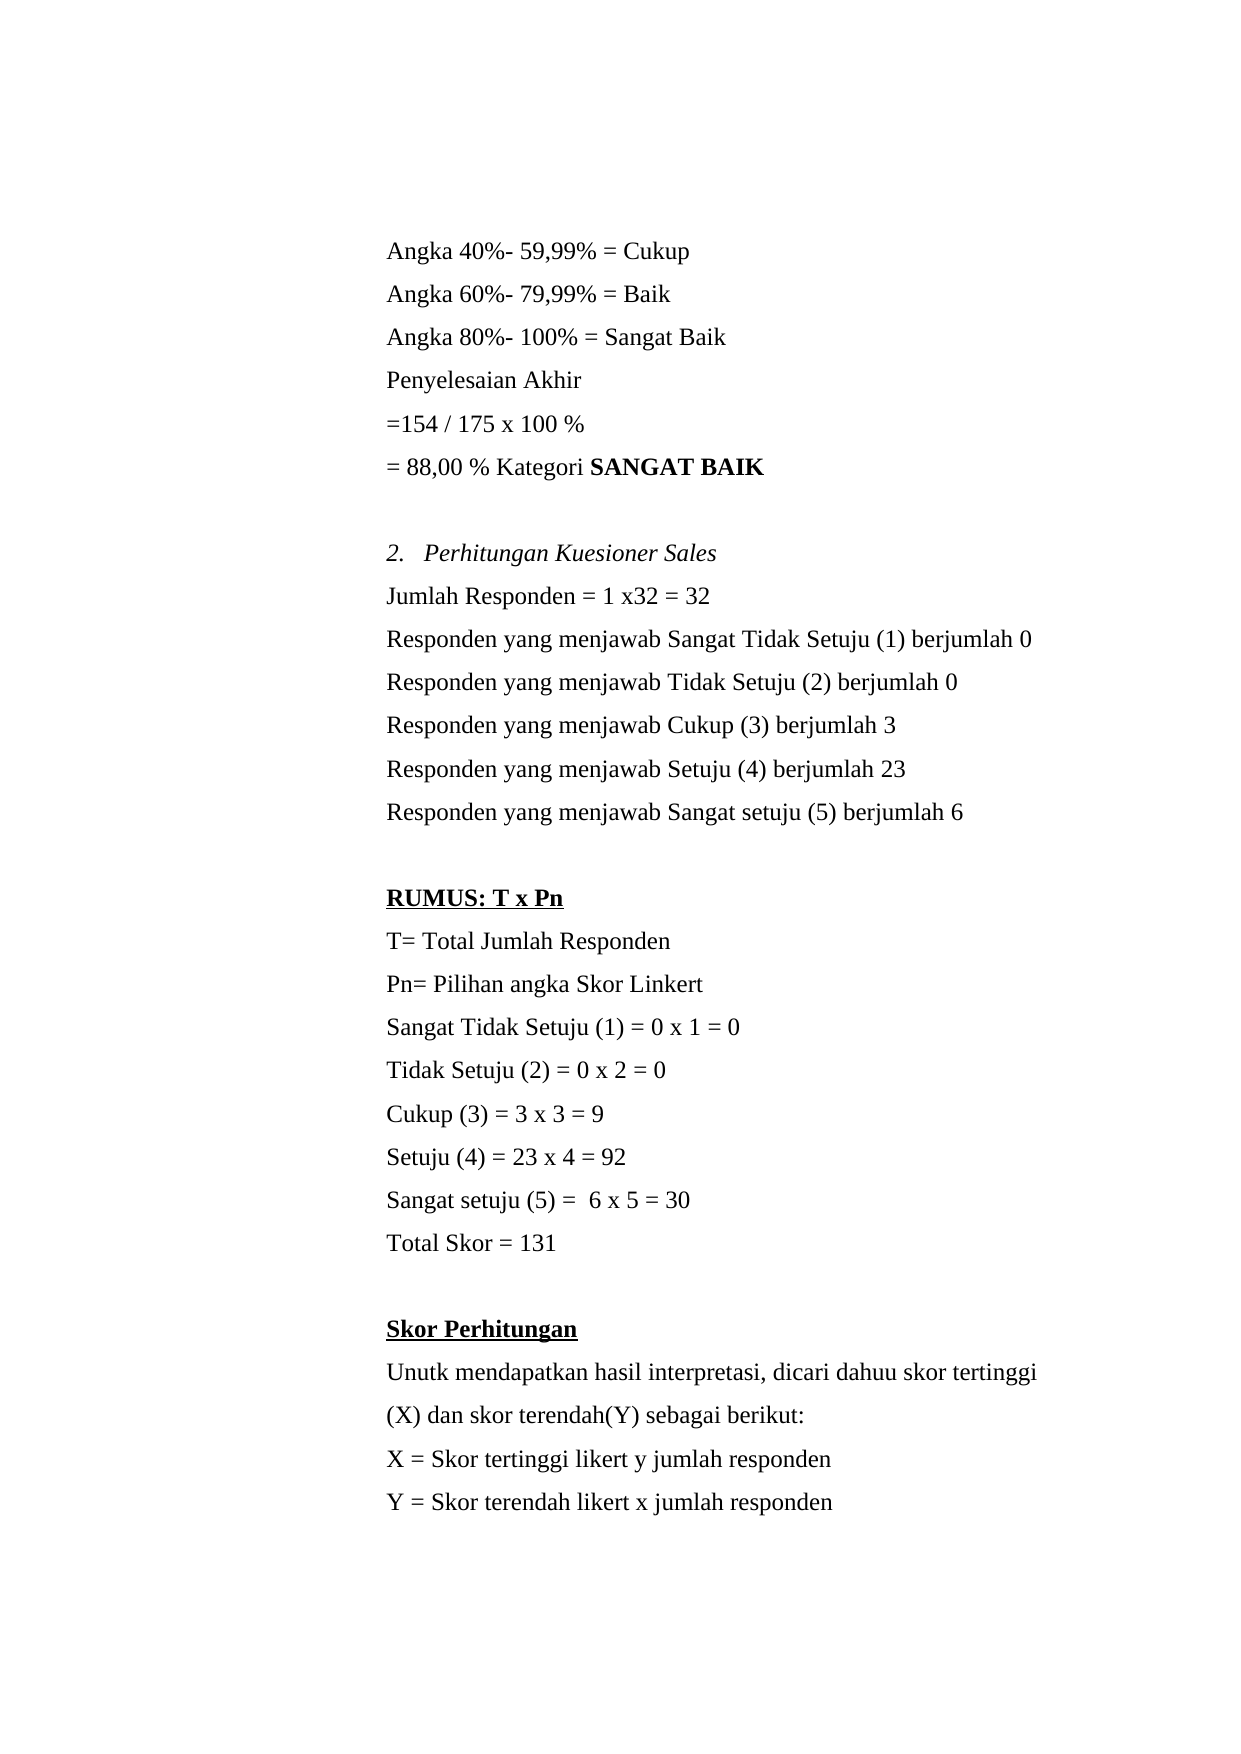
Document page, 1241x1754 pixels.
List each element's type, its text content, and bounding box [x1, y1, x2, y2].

text Penyelesaian Akhir [386, 366, 1063, 394]
text = 88,00 % Kategori SANGAT BAIK [386, 452, 1063, 481]
text Skor Perhitungan [386, 1314, 1063, 1343]
text Y = Skor terendah likert x jumlah responden [386, 1487, 1063, 1516]
text Responden yang menjawab Sangat Tidak Setuju (1) berjumlah 0 [386, 624, 1063, 653]
text Angka 80%- 100% = Sangat Baik [386, 322, 1063, 351]
text Total Skor = 131 [386, 1228, 1063, 1257]
text Responden yang menjawab Sangat setuju (5) berjumlah 6 [386, 797, 1063, 826]
text T= Total Jumlah Responden [386, 926, 1063, 955]
text Pn= Pilihan angka Skor Linkert [386, 969, 1063, 998]
text X = Skor tertinggi likert y jumlah responden [386, 1444, 1063, 1472]
text Sangat Tidak Setuju (1) = 0 x 1 = 0 [386, 1012, 1063, 1041]
text Setuju (4) = 23 x 4 = 92 [386, 1142, 1063, 1171]
text Sangat setuju (5) = 6 x 5 = 30 [386, 1185, 1063, 1214]
text Responden yang menjawab Setuju (4) berjumlah 23 [386, 754, 1063, 782]
text Angka 40%- 59,99% = Cukup [386, 236, 1063, 265]
text =154 / 175 x 100 % [386, 409, 1063, 437]
list Perhitungan Kuesioner Sales [386, 538, 1063, 567]
text Responden yang menjawab Tidak Setuju (2) berjumlah 0 [386, 667, 1063, 696]
text Cukup (3) = 3 x 3 = 9 [386, 1099, 1063, 1127]
text Responden yang menjawab Cukup (3) berjumlah 3 [386, 711, 1063, 739]
text Unutk mendapatkan hasil interpretasi, dicari dahuu skor tertinggi (X) dan skor terendah(Y) sebagai berikut: [386, 1357, 1063, 1429]
text Tidak Setuju (2) = 0 x 2 = 0 [386, 1056, 1063, 1084]
text Angka 60%- 79,99% = Baik [386, 279, 1063, 308]
text Jumlah Responden = 1 x32 = 32 [386, 581, 1063, 610]
text RUMUS: T x Pn [386, 883, 1063, 912]
